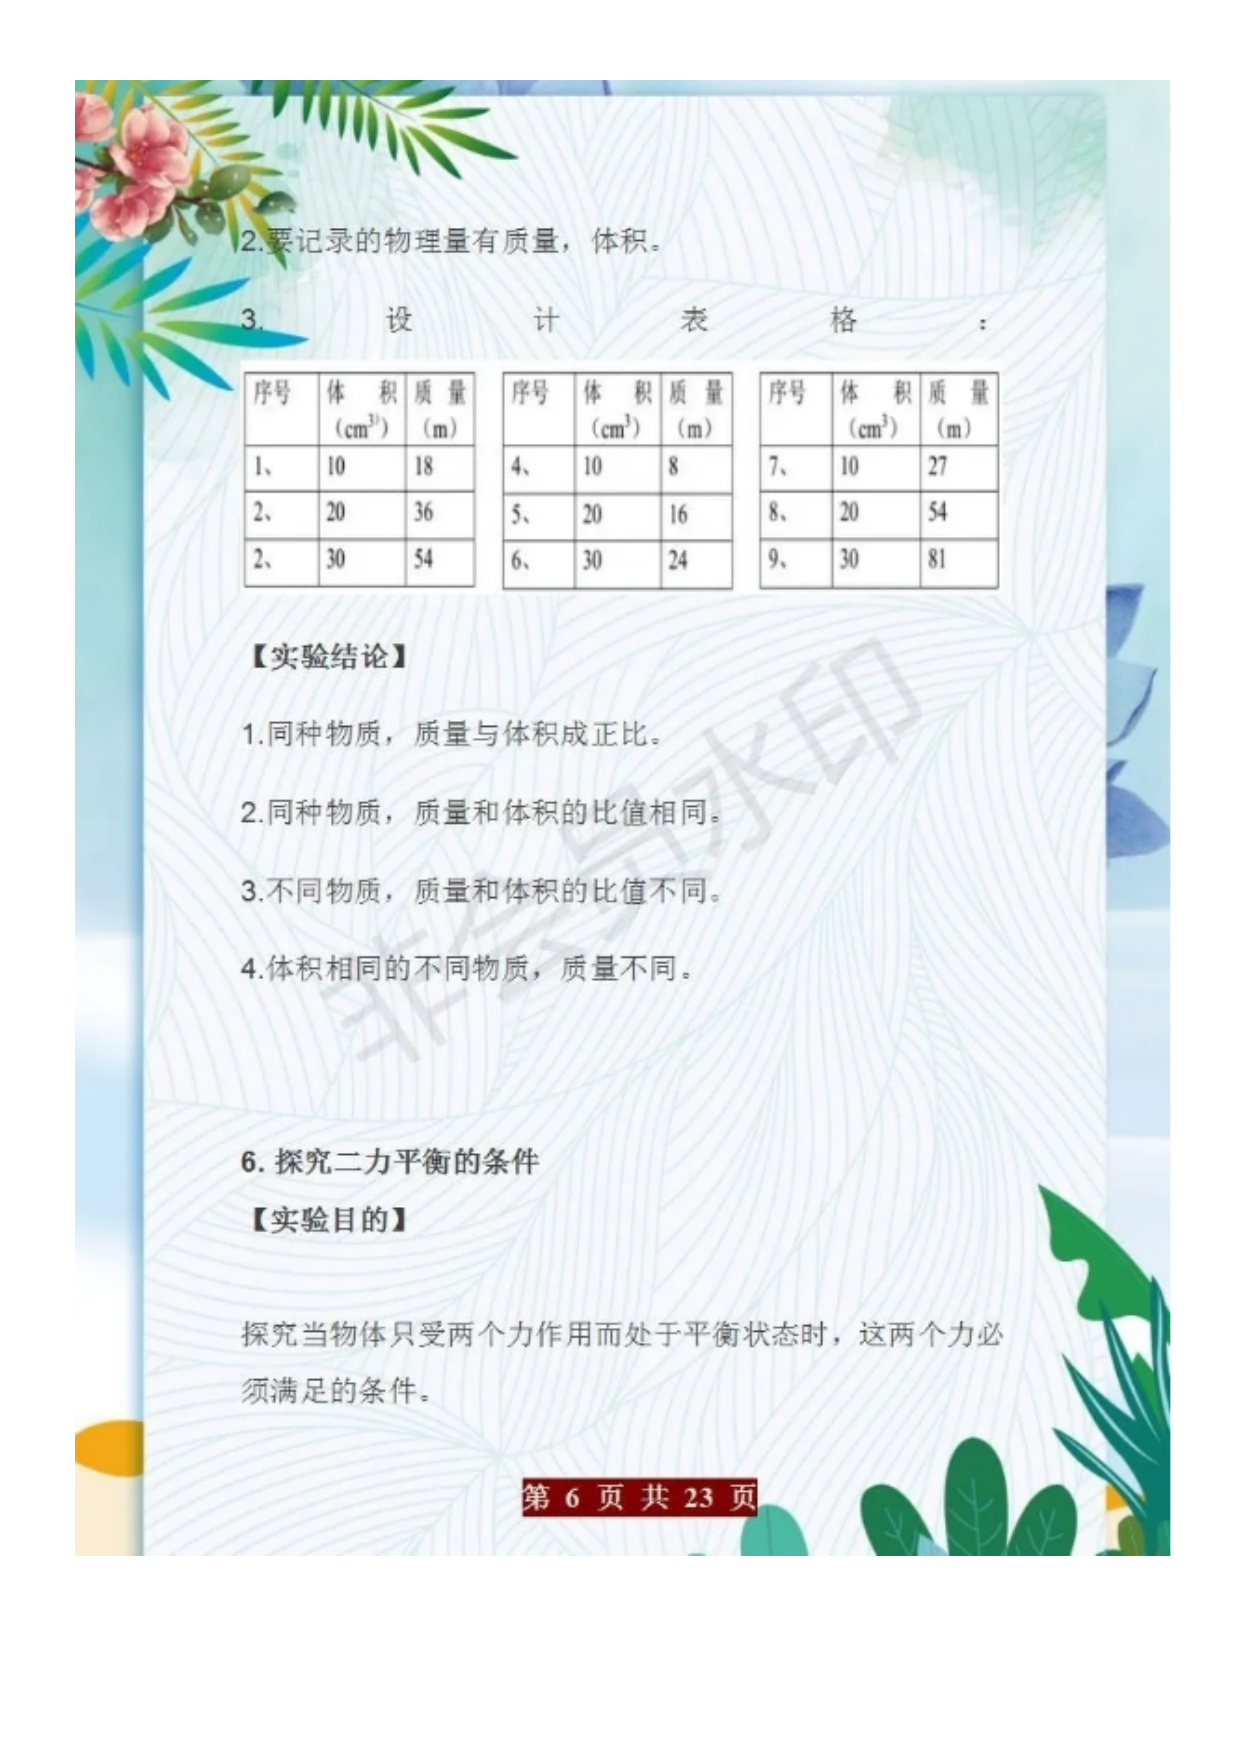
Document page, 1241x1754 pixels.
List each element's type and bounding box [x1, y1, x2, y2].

picture [75, 80, 1171, 1556]
